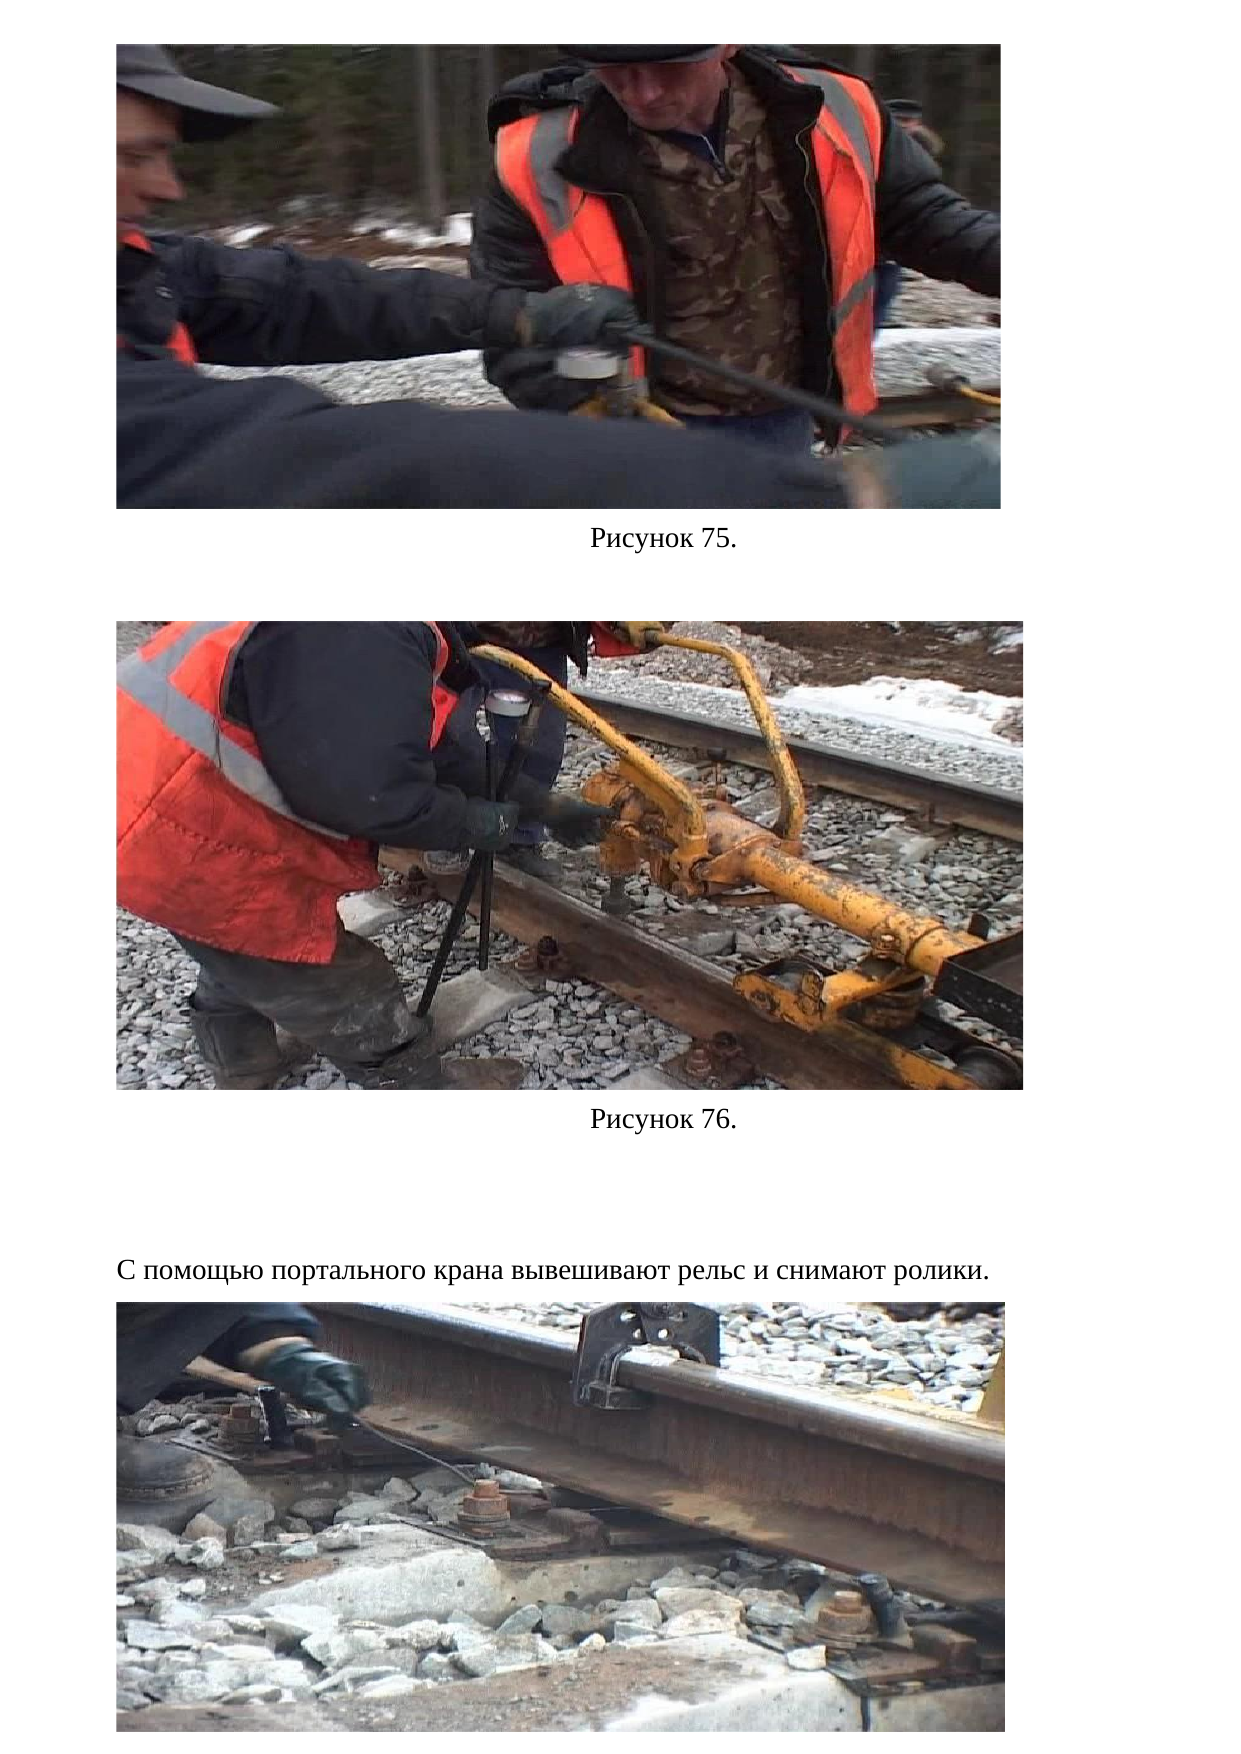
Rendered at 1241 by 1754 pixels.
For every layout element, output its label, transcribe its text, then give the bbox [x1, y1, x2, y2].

text Рисунок 76. [41, 1101, 1211, 1135]
picture [116, 621, 1024, 1090]
text Рисунок 75. [41, 520, 1211, 554]
picture [116, 1302, 1005, 1732]
text С помощью портального крана вывешивают рельс и снимают ролики. [41, 1252, 1211, 1286]
picture [116, 44, 1001, 509]
